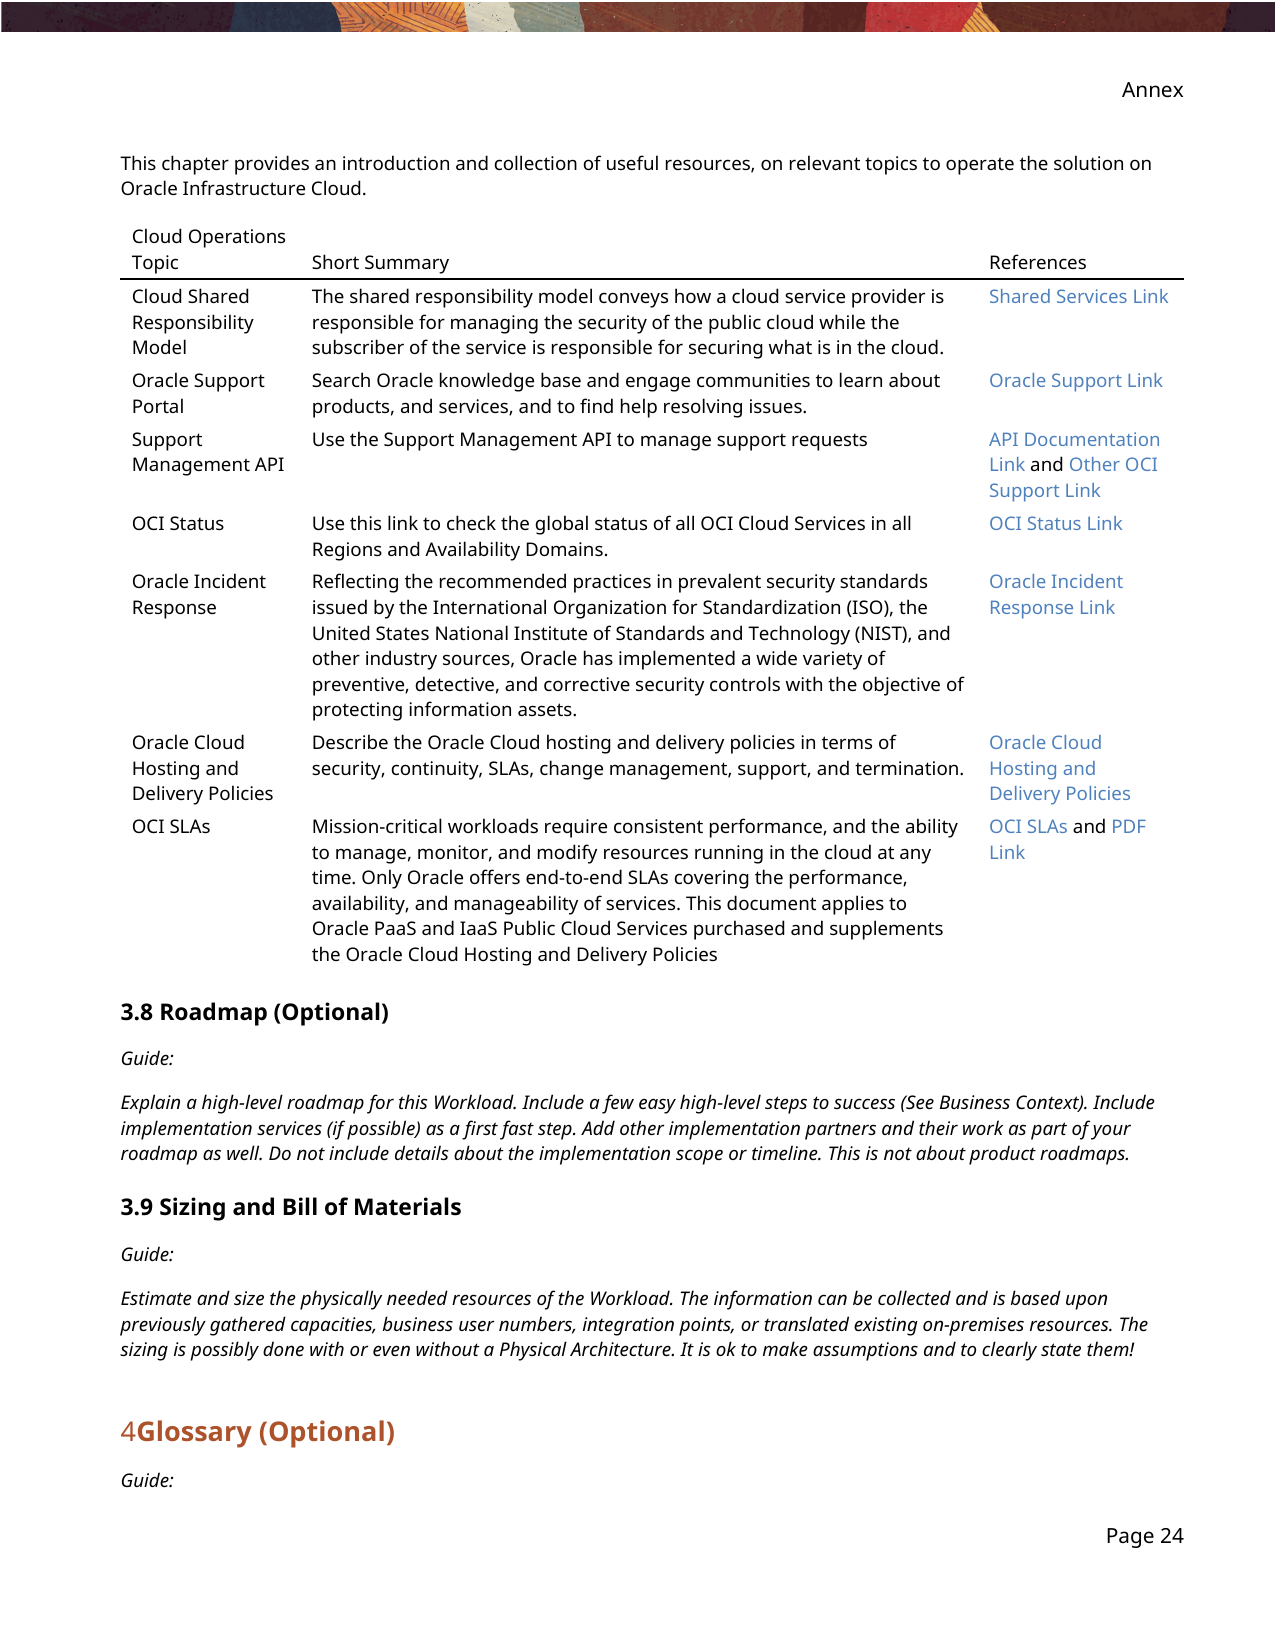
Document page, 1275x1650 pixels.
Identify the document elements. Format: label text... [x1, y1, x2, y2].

table_cell API Documentation Link and Other OCI Support Link [978, 423, 1184, 507]
table_cell OCI Status [120, 507, 300, 565]
text Guide: [120, 1468, 1184, 1493]
table_cell OCI SLAs [120, 810, 300, 970]
table_cell Cloud Shared Responsibility Model [120, 280, 300, 364]
text Guide: [120, 1045, 1184, 1071]
table_cell Oracle Cloud Hosting and Delivery Policies [978, 726, 1184, 810]
subtitle Glossary (Optional) [120, 1412, 1184, 1449]
table_cell The shared responsibility model conveys how a cloud service provider is responsible for managing the security of the public cloud while the subscriber of the service is responsible for securing what is in the cloud. [300, 280, 978, 364]
text Estimate and size the physically needed resources of the Workload. The information can be collected and is based upon previously gathered capacities, business user numbers, integration points, or translated existing on-premises resources. The sizing is possibly done with or even without a Physical Architecture. It is ok to make assumptions and to clearly state them! [120, 1286, 1184, 1362]
picture [1, 2, 1275, 32]
table_cell Oracle Support Portal [120, 364, 300, 422]
table_header References [978, 220, 1184, 278]
table_cell Oracle Cloud Hosting and Delivery Policies [120, 726, 300, 810]
table_header Short Summary [300, 220, 978, 278]
table_cell Use the Support Management API to manage support requests [300, 423, 978, 507]
subtitle Sizing and Bill of Materials [120, 1191, 1184, 1222]
text This chapter provides an introduction and collection of useful resources, on relevant topics to operate the solution on Oracle Infrastructure Cloud. [120, 150, 1184, 201]
table_cell Oracle Incident Response [120, 565, 300, 726]
table_cell Oracle Support Link [978, 364, 1184, 422]
table_header Cloud Operations Topic [120, 220, 300, 278]
table_cell Search Oracle knowledge base and engage communities to learn about products, and services, and to find help resolving issues. [300, 364, 978, 422]
table_cell Oracle Incident Response Link [978, 565, 1184, 726]
table_cell Support Management API [120, 423, 300, 507]
text Explain a high-level roadmap for this Workload. Include a few easy high-level steps to success (See Business Context). Include implementation services (if possible) as a first fast step. Add other implementation partners and their work as part of your roadmap as well. Do not include details about the implementation scope or timeline. This is not about product roadmaps. [120, 1090, 1184, 1166]
subtitle Roadmap (Optional) [120, 995, 1184, 1027]
table_cell OCI SLAs and PDF Link [978, 810, 1184, 970]
table_cell Describe the Oracle Cloud hosting and delivery policies in terms of security, continuity, SLAs, change management, support, and termination. [300, 726, 978, 810]
table_cell Shared Services Link [978, 280, 1184, 364]
table_cell Reflecting the recommended practices in prevalent security standards issued by the International Organization for Standardization (ISO), the United States National Institute of Standards and Technology (NIST), and other industry sources, Oracle has implemented a wide variety of preventive, detective, and corrective security controls with the objective of protecting information assets. [300, 565, 978, 726]
table_cell Use this link to check the global status of all OCI Cloud Services in all Regions and Availability Domains. [300, 507, 978, 565]
table_cell Mission-critical workloads require consistent performance, and the ability to manage, monitor, and modify resources running in the cloud at any time. Only Oracle offers end-to-end SLAs covering the performance, availability, and manageability of services. This document applies to Oracle PaaS and IaaS Public Cloud Services purchased and supplements the Oracle Cloud Hosting and Delivery Policies [300, 810, 978, 970]
table_cell OCI Status Link [978, 507, 1184, 565]
text Guide: [120, 1241, 1184, 1267]
